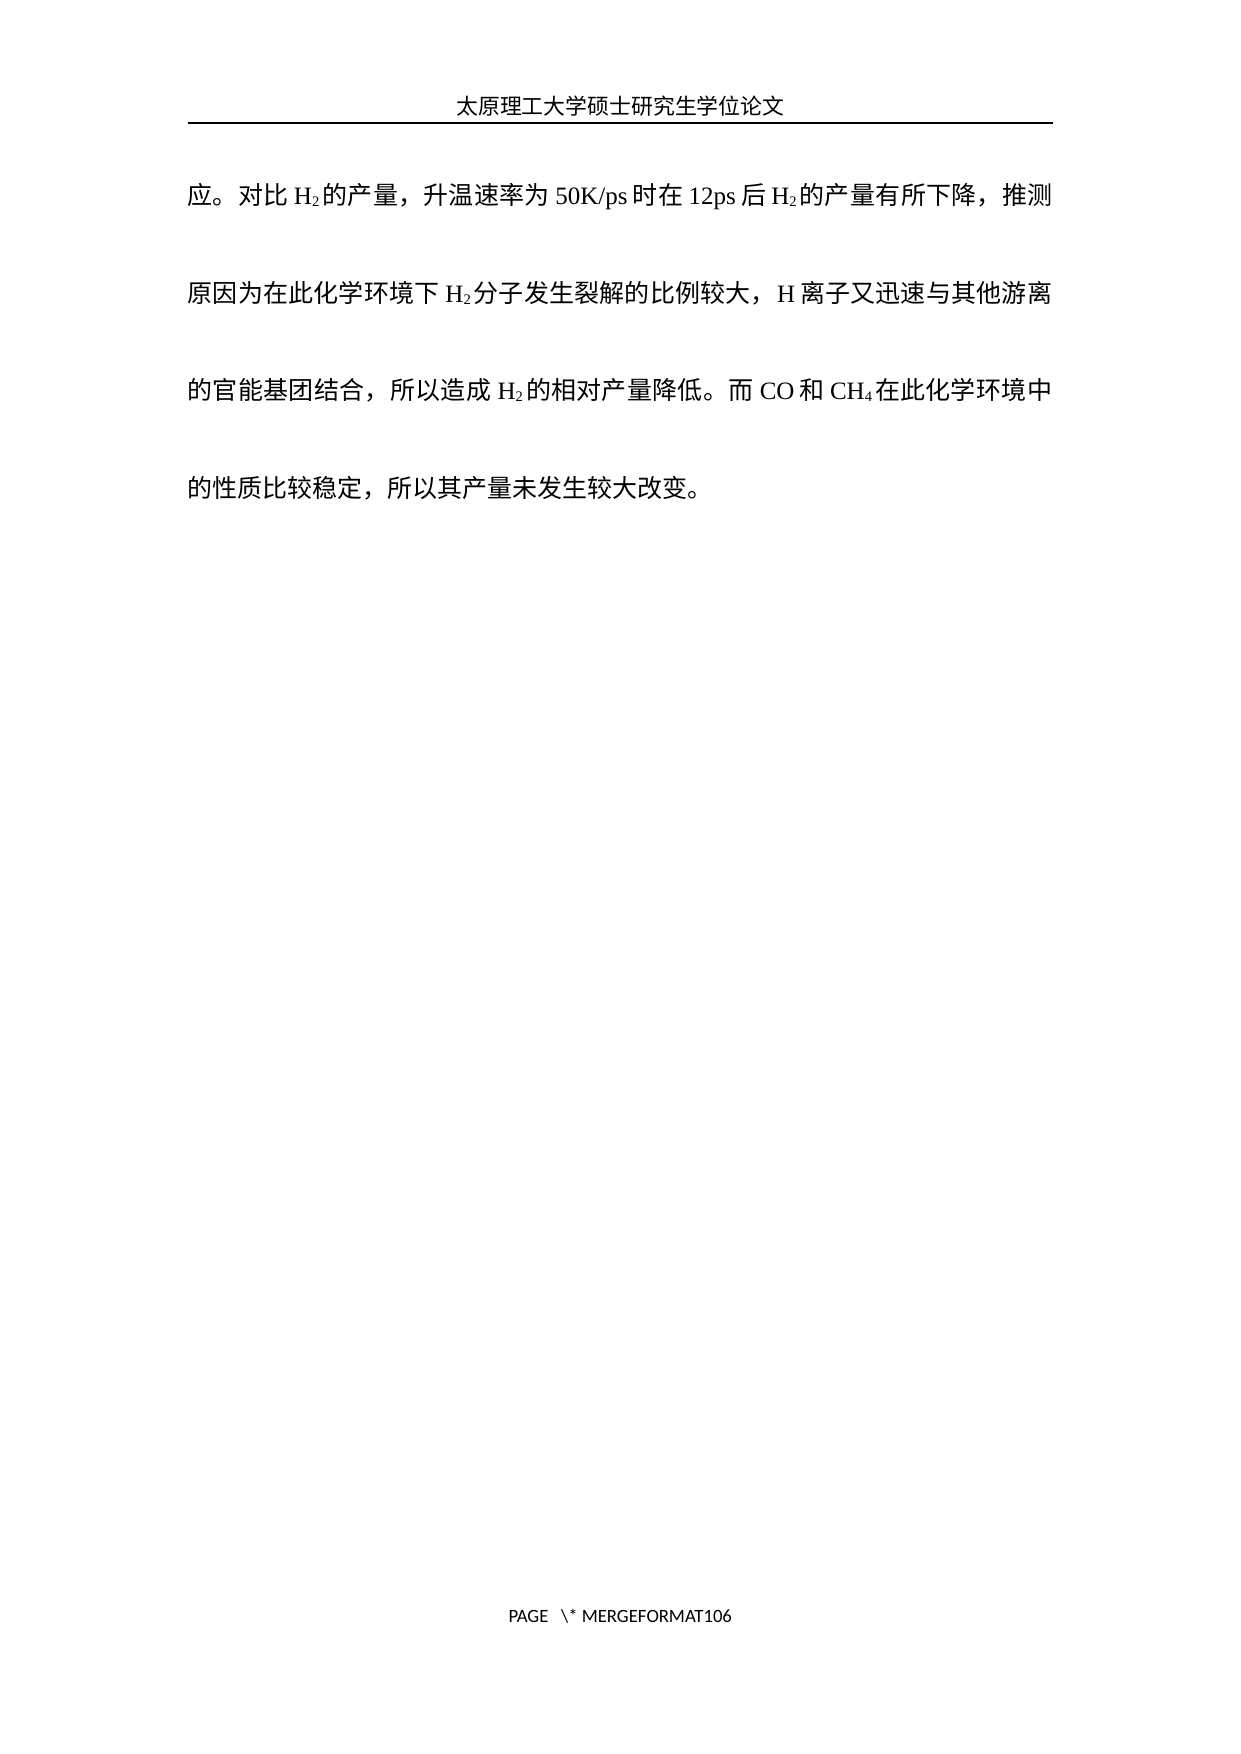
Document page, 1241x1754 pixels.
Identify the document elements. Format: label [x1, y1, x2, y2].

text [187, 161, 1053, 519]
